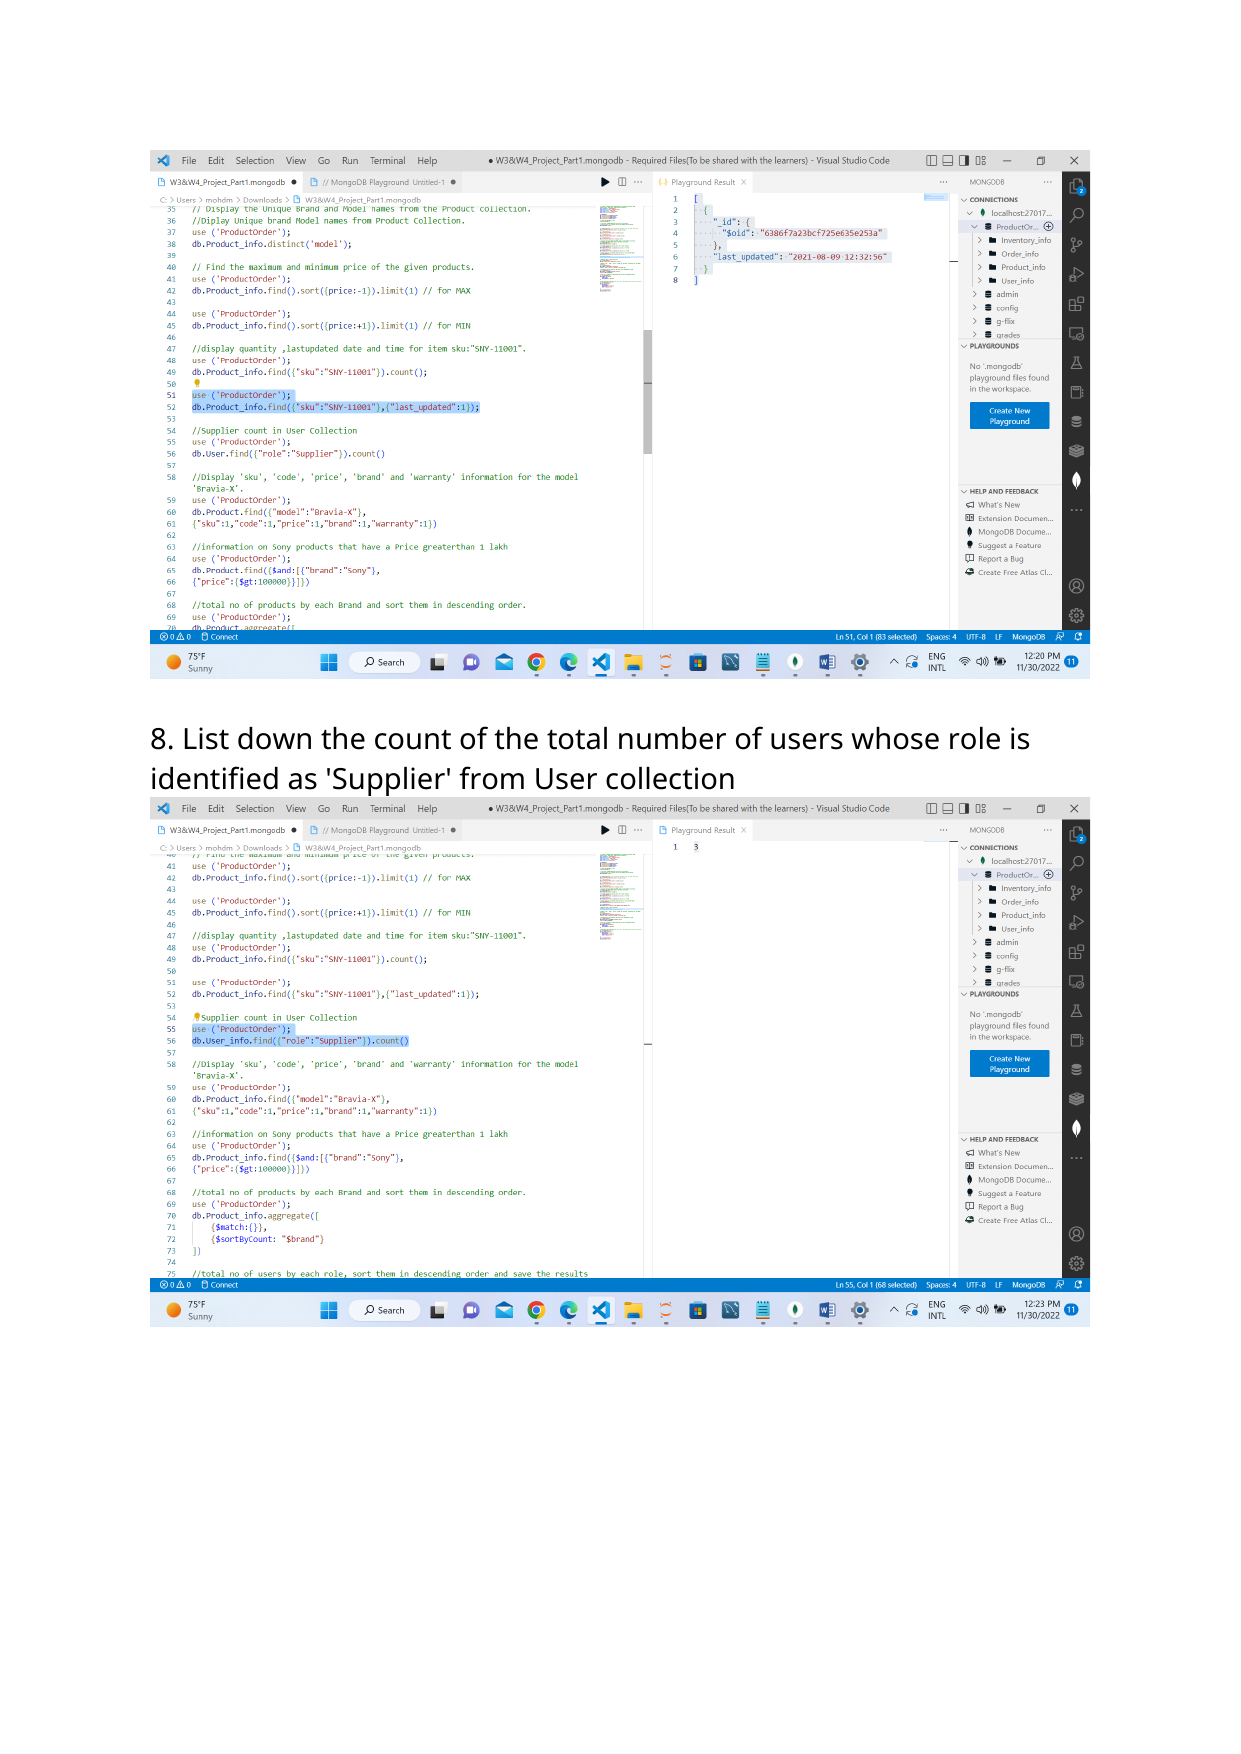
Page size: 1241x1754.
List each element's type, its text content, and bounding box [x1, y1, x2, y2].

picture [150, 797, 1091, 1327]
picture [150, 150, 1091, 679]
text 8. List down the count of the total number of users whose role is identified as 'Supplier' from User collection [150, 718, 1090, 797]
